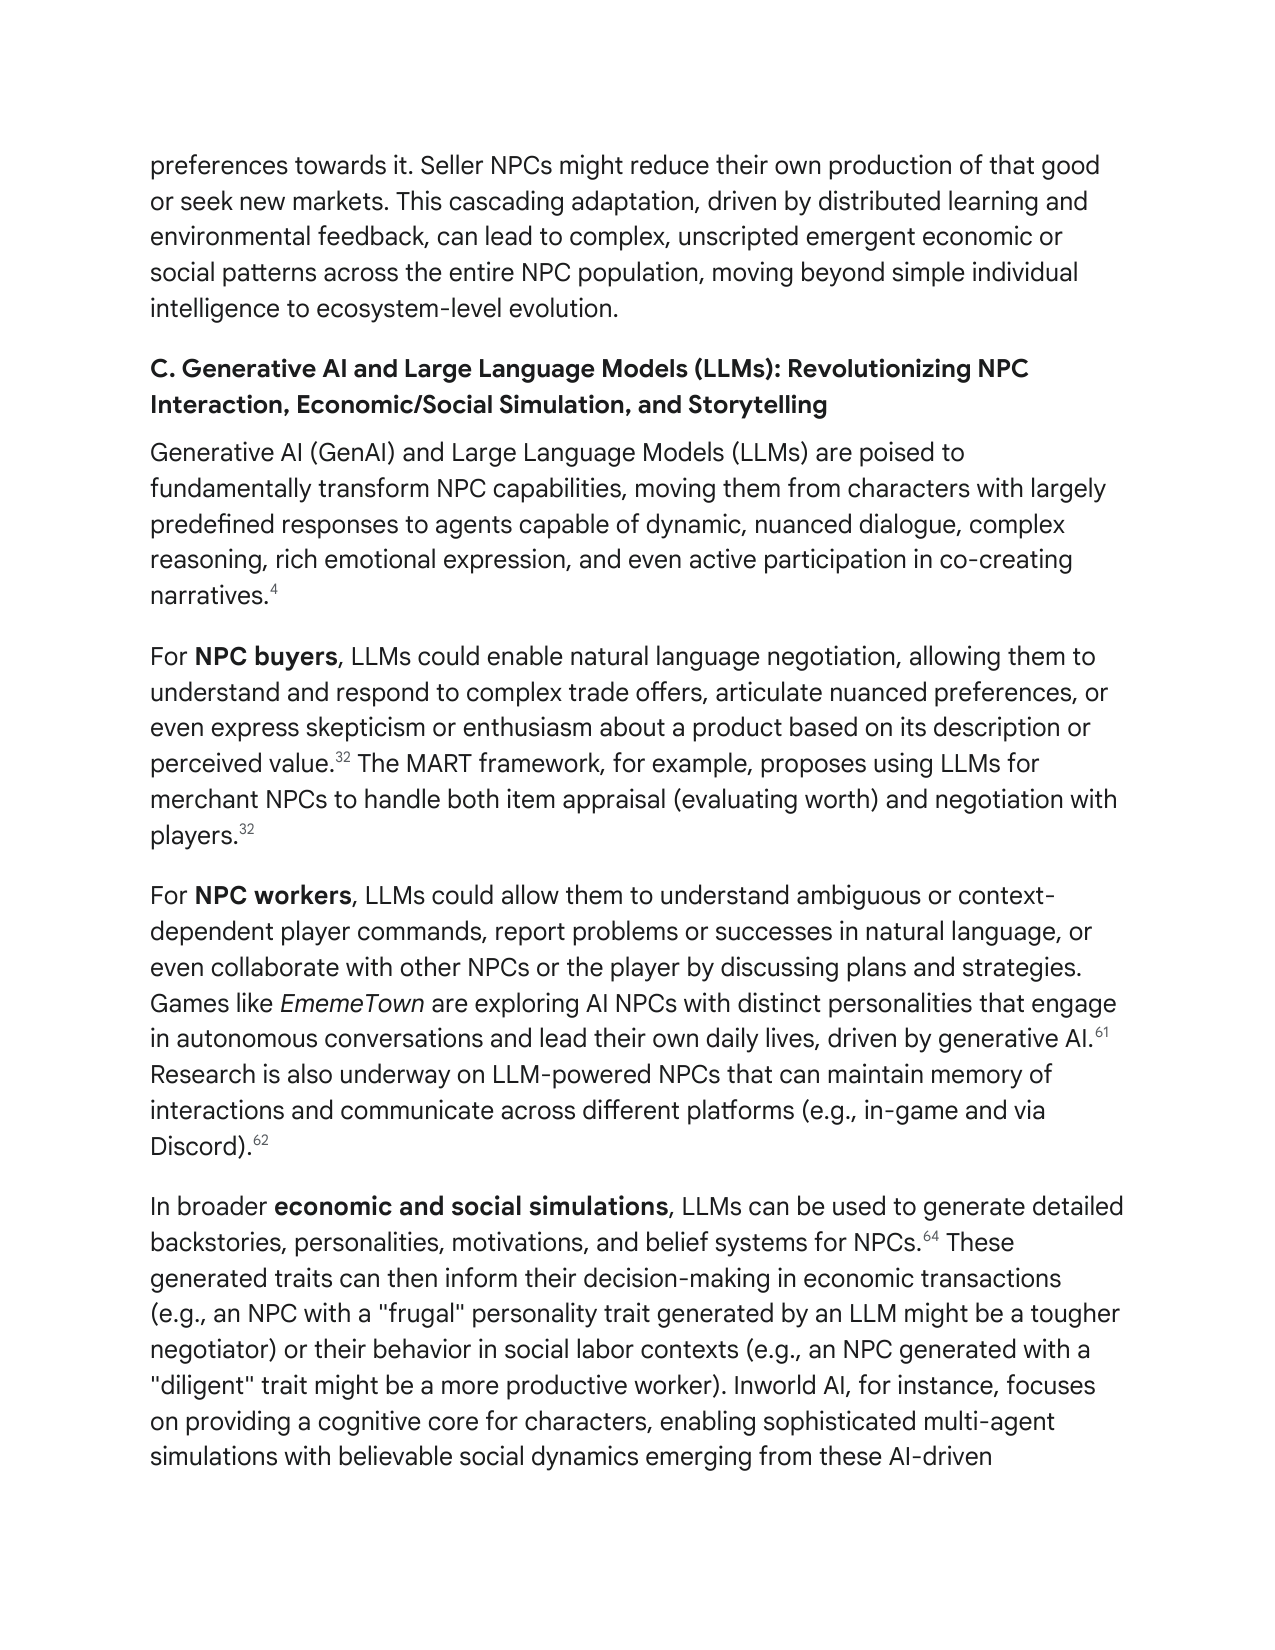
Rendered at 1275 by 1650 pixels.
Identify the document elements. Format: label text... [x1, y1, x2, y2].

text For NPC workers, LLMs could allow them to understand ambiguous or context-dependent player commands, report problems or successes in natural language, or even collaborate with other NPCs or the player by discussing plans and strategies. Games like EmemeTown are exploring AI NPCs with distinct personalities that engage in autonomous conversations and lead their own daily lives, driven by generative AI.61 Research is also underway on LLM-powered NPCs that can maintain memory of interactions and communicate across different platforms (e.g., in-game and via Discord).62 [150, 881, 1125, 1162]
text Generative AI (GenAI) and Large Language Models (LLMs) are poised to fundamentally transform NPC capabilities, moving them from characters with largely predefined responses to agents capable of dynamic, nuanced dialogue, complex reasoning, rich emotional expression, and even active participation in co-creating narratives.4 [150, 438, 1125, 612]
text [150, 1191, 1125, 1473]
text For NPC buyers, LLMs could enable natural language negotiation, allowing them to understand and respond to complex trade offers, articulate nuanced preferences, or even express skepticism or enthusiasm about a product based on its description or perceived value.32 The MART framework, for example, proposes using LLMs for merchant NPCs to handle both item appraisal (evaluating worth) and negotiation with players.32 [150, 641, 1125, 851]
subtitle C. Generative AI and Large Language Models (LLMs): Revolutionizing NPC Interaction, Economic/Social Simulation, and Storytelling [150, 354, 1125, 421]
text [150, 150, 1125, 324]
